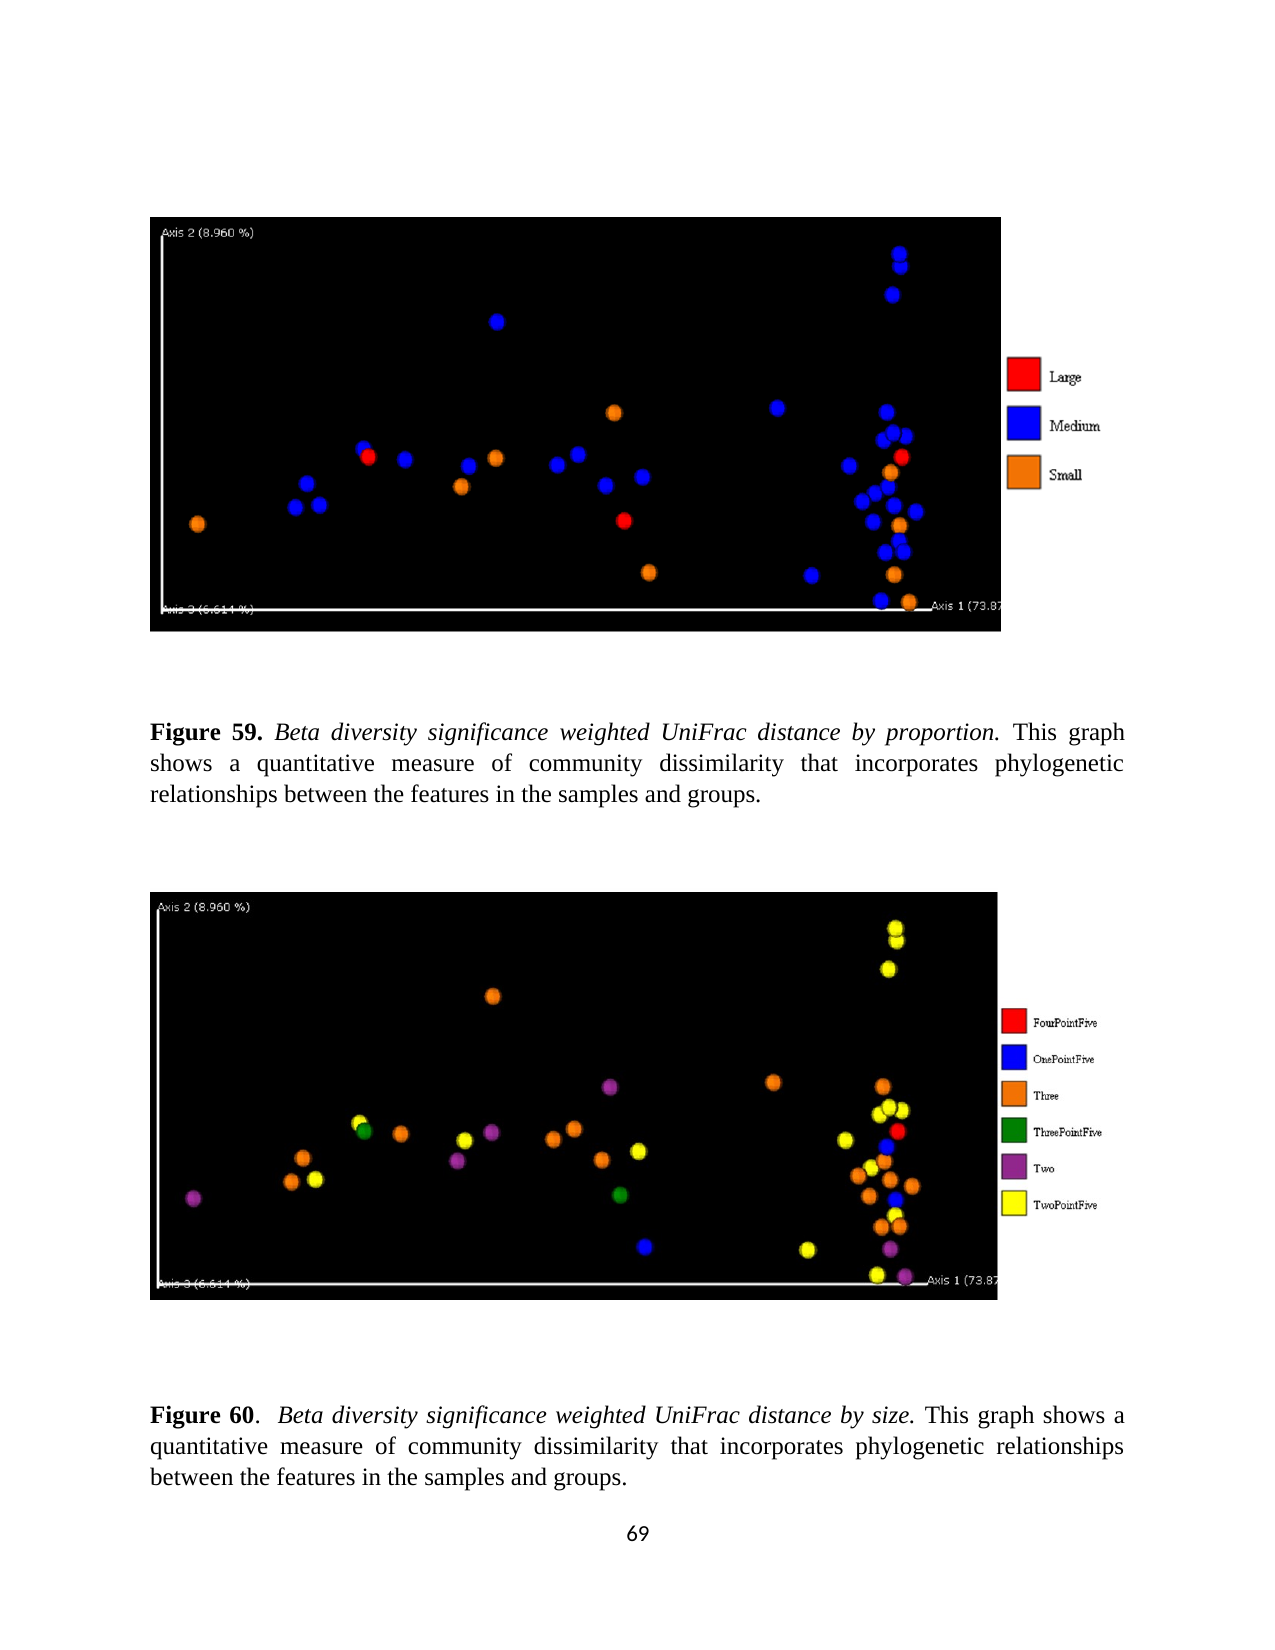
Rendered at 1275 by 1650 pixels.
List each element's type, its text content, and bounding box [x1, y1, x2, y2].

text Figure 59. Beta diversity significance weighted UniFrac distance by proportion. This graph shows a quantitative measure of community dissimilarity that incorporates phylogenetic relationships between the features in the samples and groups. [150, 717, 1125, 808]
text Figure 60. Beta diversity significance weighted UniFrac distance by size. This graph shows a quantitative measure of community dissimilarity that incorporates phylogenetic relationships between the features in the samples and groups. [150, 1400, 1125, 1491]
picture [150, 874, 1125, 1334]
picture [150, 150, 1125, 699]
